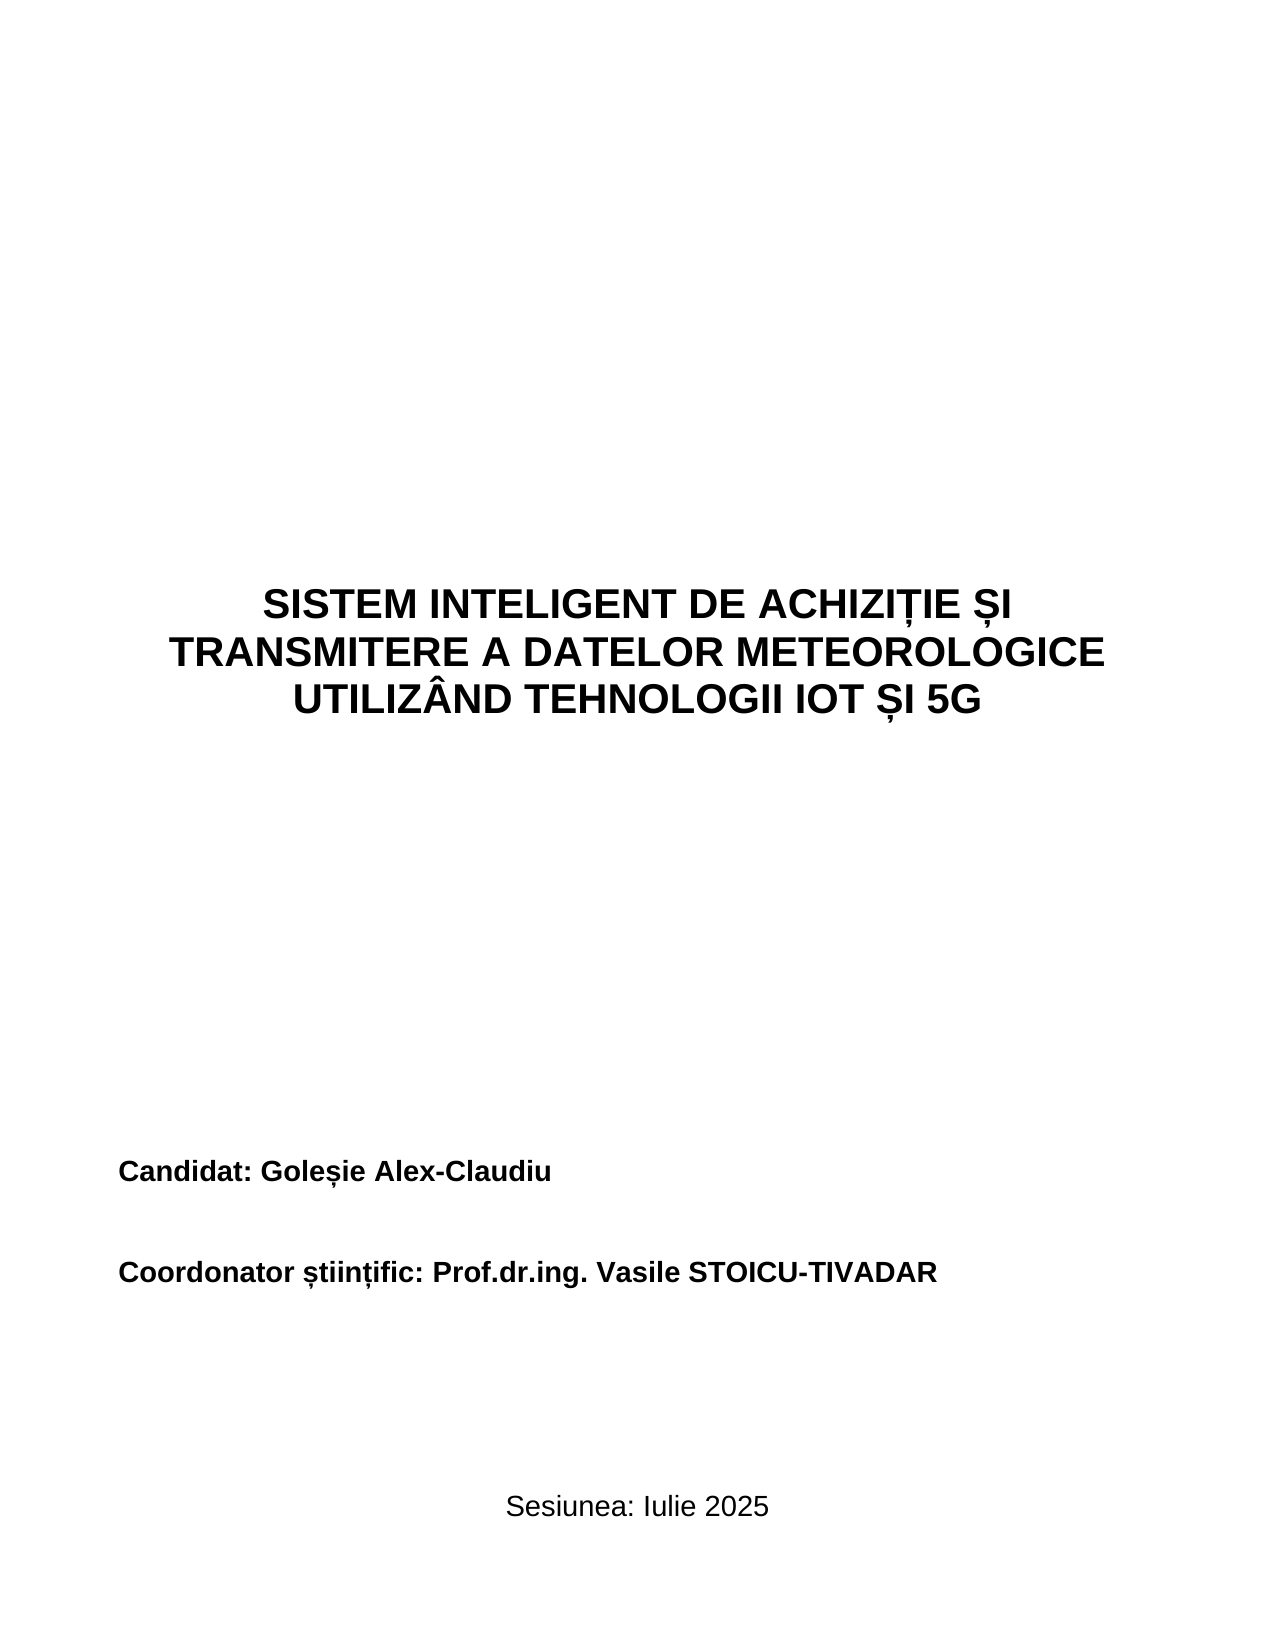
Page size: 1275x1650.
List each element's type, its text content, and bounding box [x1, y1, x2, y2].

text Coordonator științific: Prof.dr.ing. Vasile STOICU-TIVADAR [118, 1254, 1157, 1288]
text Candidat: Goleșie Alex-Claudiu [118, 1154, 1157, 1187]
text SISTEM INTELIGENT DE ACHIZIȚIE ȘI TRANSMITERE A DATELOR METEOROLOGICE UTILIZÂND TEHNOLOGII IOT ȘI 5G [118, 579, 1157, 723]
text Sesiunea: Iulie 2025 [118, 1489, 1157, 1523]
